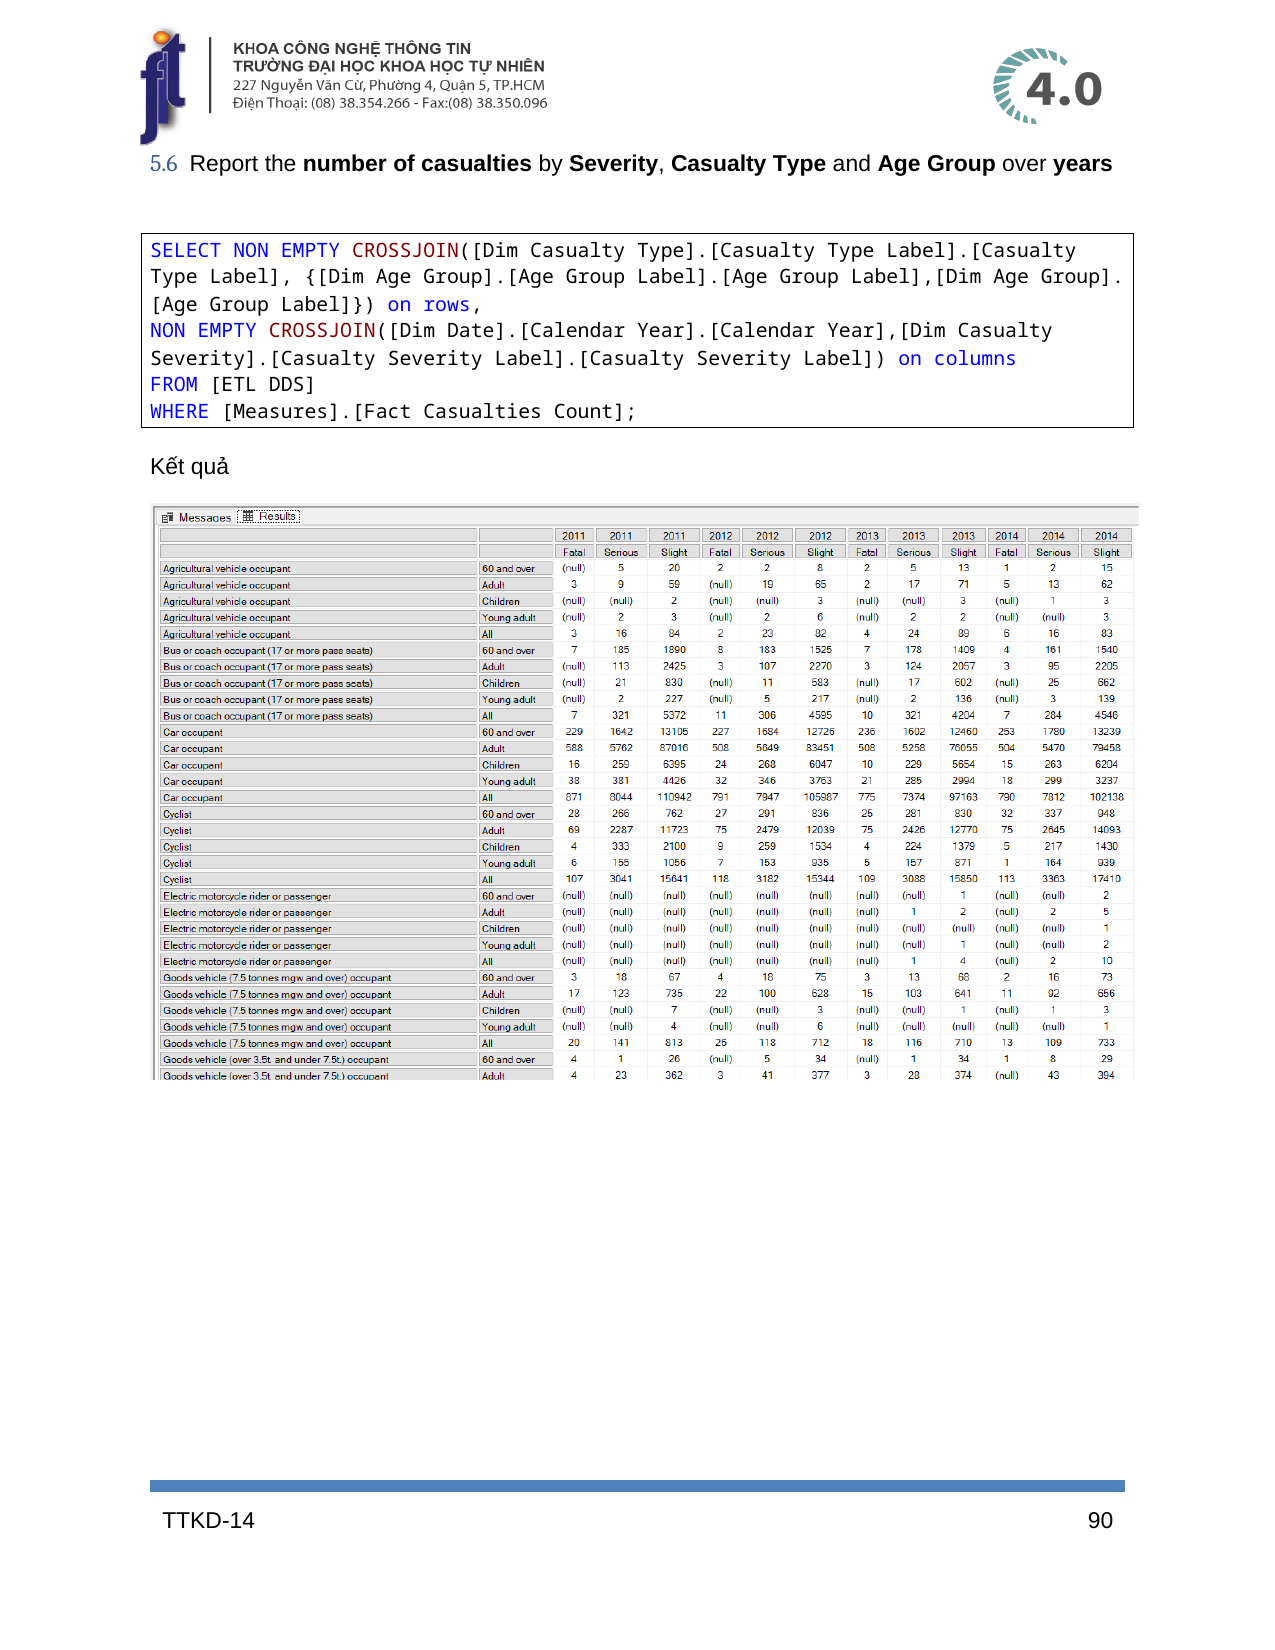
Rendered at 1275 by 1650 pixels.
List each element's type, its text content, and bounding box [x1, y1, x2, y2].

text NON EMPTY CROSSJOIN([Dim Date].[Calendar Year].[Calendar Year],[Dim Casualty Severity].[Casualty Severity Label].[Casualty Severity Label]) on columns [150, 317, 1125, 371]
picture [150, 503, 1139, 1080]
picture [985, 41, 1108, 127]
text FROM [ETL DDS] [150, 371, 1125, 394]
text WHERE [Measures].[Fact Casualties Count]; [142, 394, 1133, 427]
text Kết quả [150, 453, 1125, 479]
picture [117, 21, 580, 167]
subtitle 5.6 Report the number of casualties by Severity, Casualty Type and Age Group over years [150, 150, 1125, 178]
text SELECT NON EMPTY CROSSJOIN([Dim Casualty Type].[Casualty Type Label].[Casualty Type Label], {[Dim Age Group].[Age Group Label].[Age Group Label],[Dim Age Group].[Age Group Label]}) on rows, [142, 234, 1133, 317]
